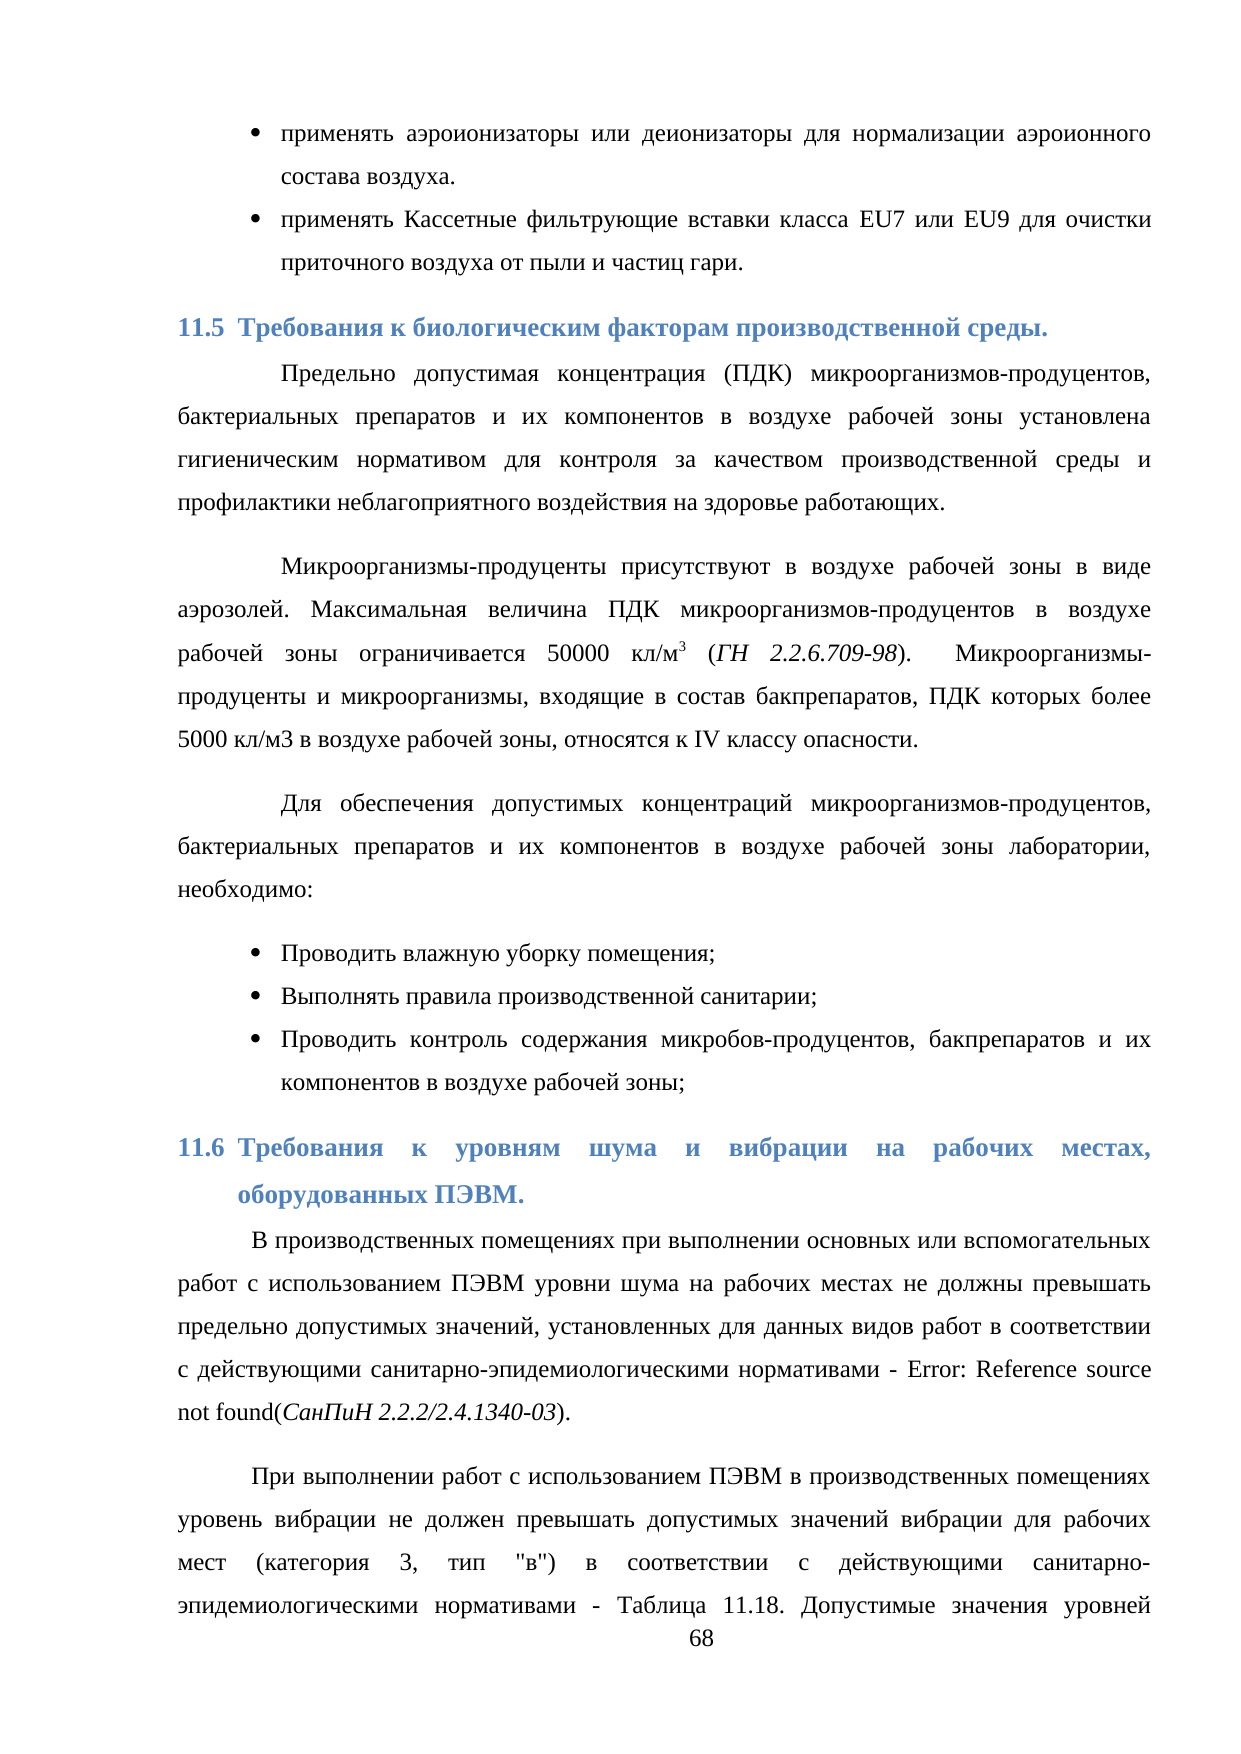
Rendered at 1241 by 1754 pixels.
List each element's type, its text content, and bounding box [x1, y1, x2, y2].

list Выполнять правила производственной санитарии; [251, 981, 1152, 1010]
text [177, 1461, 1152, 1619]
list Проводить влажную уборку помещения; [251, 938, 1152, 967]
list Проводить контроль содержания микробов-продуцентов, бакпрепаратов и их компонентов в воздухе рабочей зоны; [251, 1024, 1152, 1096]
subtitle Требования к уровням шума и вибрации на рабочих местах, оборудованных ПЭВМ. [177, 1131, 1152, 1209]
text Для обеспечения допустимых концентраций микроорганизмов-продуцентов, бактериальных препаратов и их компонентов в воздухе рабочей зоны лаборатории, необходимо: [177, 788, 1152, 903]
text Микроорганизмы-продуценты присутствуют в воздухе рабочей зоны в виде аэрозолей. Максимальная величина ПДК микроорганизмов-продуцентов в воздухе рабочей зоны ограничивается 50000 кл/м3 (ГН 2.2.6.709-98). Микроорганизмы- продуценты и микроорганизмы, входящие в состав бакпрепаратов, ПДК которых более 5000 кл/м3 в воздухе рабочей зоны, относятся к IV классу опасности. [177, 551, 1152, 753]
list применять Кассетные фильтрующие вставки класса EU7 или EU9 для очистки приточного воздуха от пыли и частиц гари. [251, 204, 1152, 276]
text Предельно допустимая концентрация (ПДК) микроорганизмов-продуцентов, бактериальных препаратов и их компонентов в воздухе рабочей зоны установлена гигиеническим нормативом для контроля за качеством производственной среды и профилактики неблагоприятного воздействия на здоровье работающих. [177, 358, 1152, 516]
list применять аэроионизаторы или деионизаторы для нормализации аэроионного состава воздуха. [251, 118, 1152, 190]
subtitle Требования к биологическим факторам производственной среды. [177, 311, 1152, 343]
